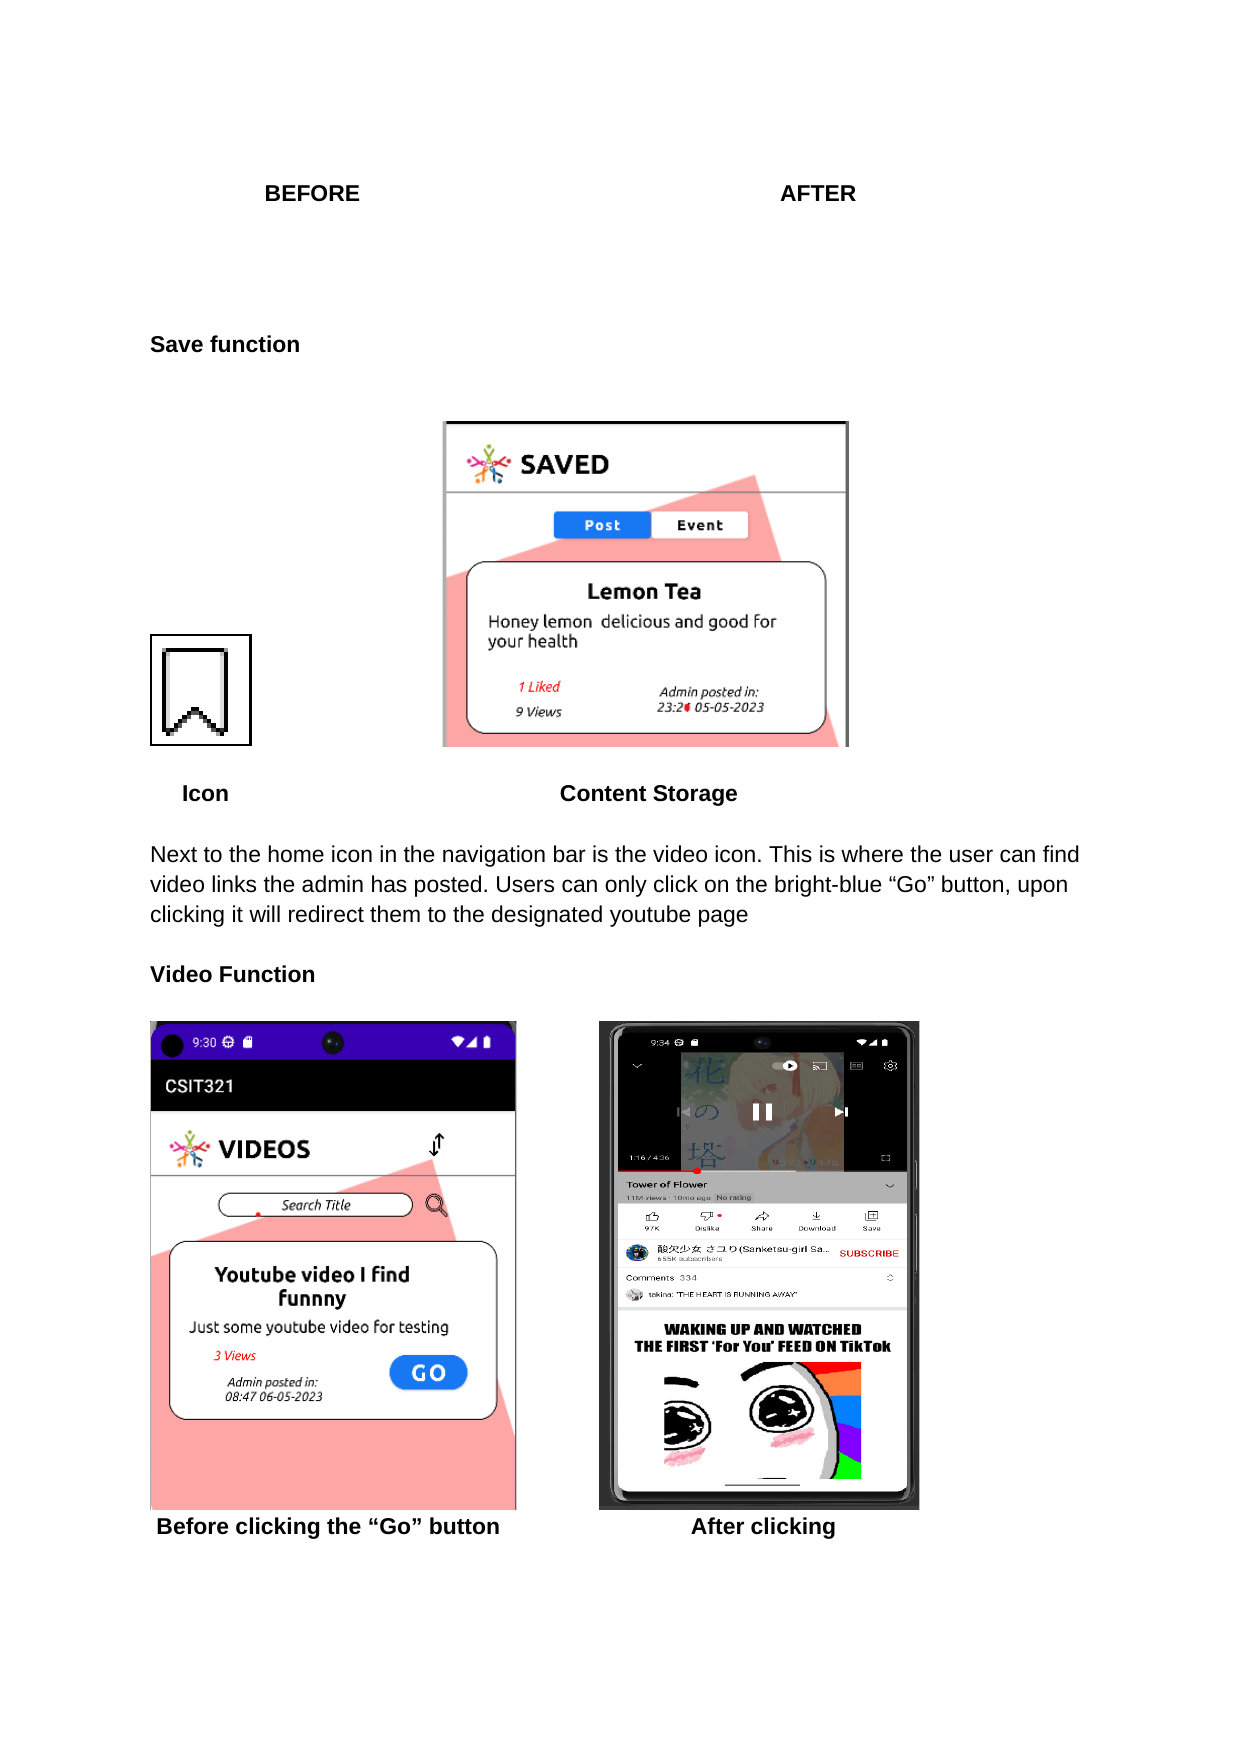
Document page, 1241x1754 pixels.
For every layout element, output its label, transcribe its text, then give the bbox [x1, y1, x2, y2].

text Save function [150, 331, 1090, 358]
text BEFORE AFTER [150, 180, 1090, 207]
text Before clicking the “Go” button After clicking [150, 1513, 1090, 1539]
picture [150, 1021, 517, 1510]
picture [599, 1021, 920, 1510]
picture [152, 636, 249, 744]
text Next to the home icon in the navigation bar is the video icon. This is where the user can find video links the admin has posted. Users can only click on the bright-blue “Go” button, upon clicking it will redirect them to the designated youtube page [150, 841, 1090, 927]
text Icon Content Storage [150, 780, 1090, 806]
picture [442, 421, 849, 747]
text Video Function [150, 961, 1090, 988]
